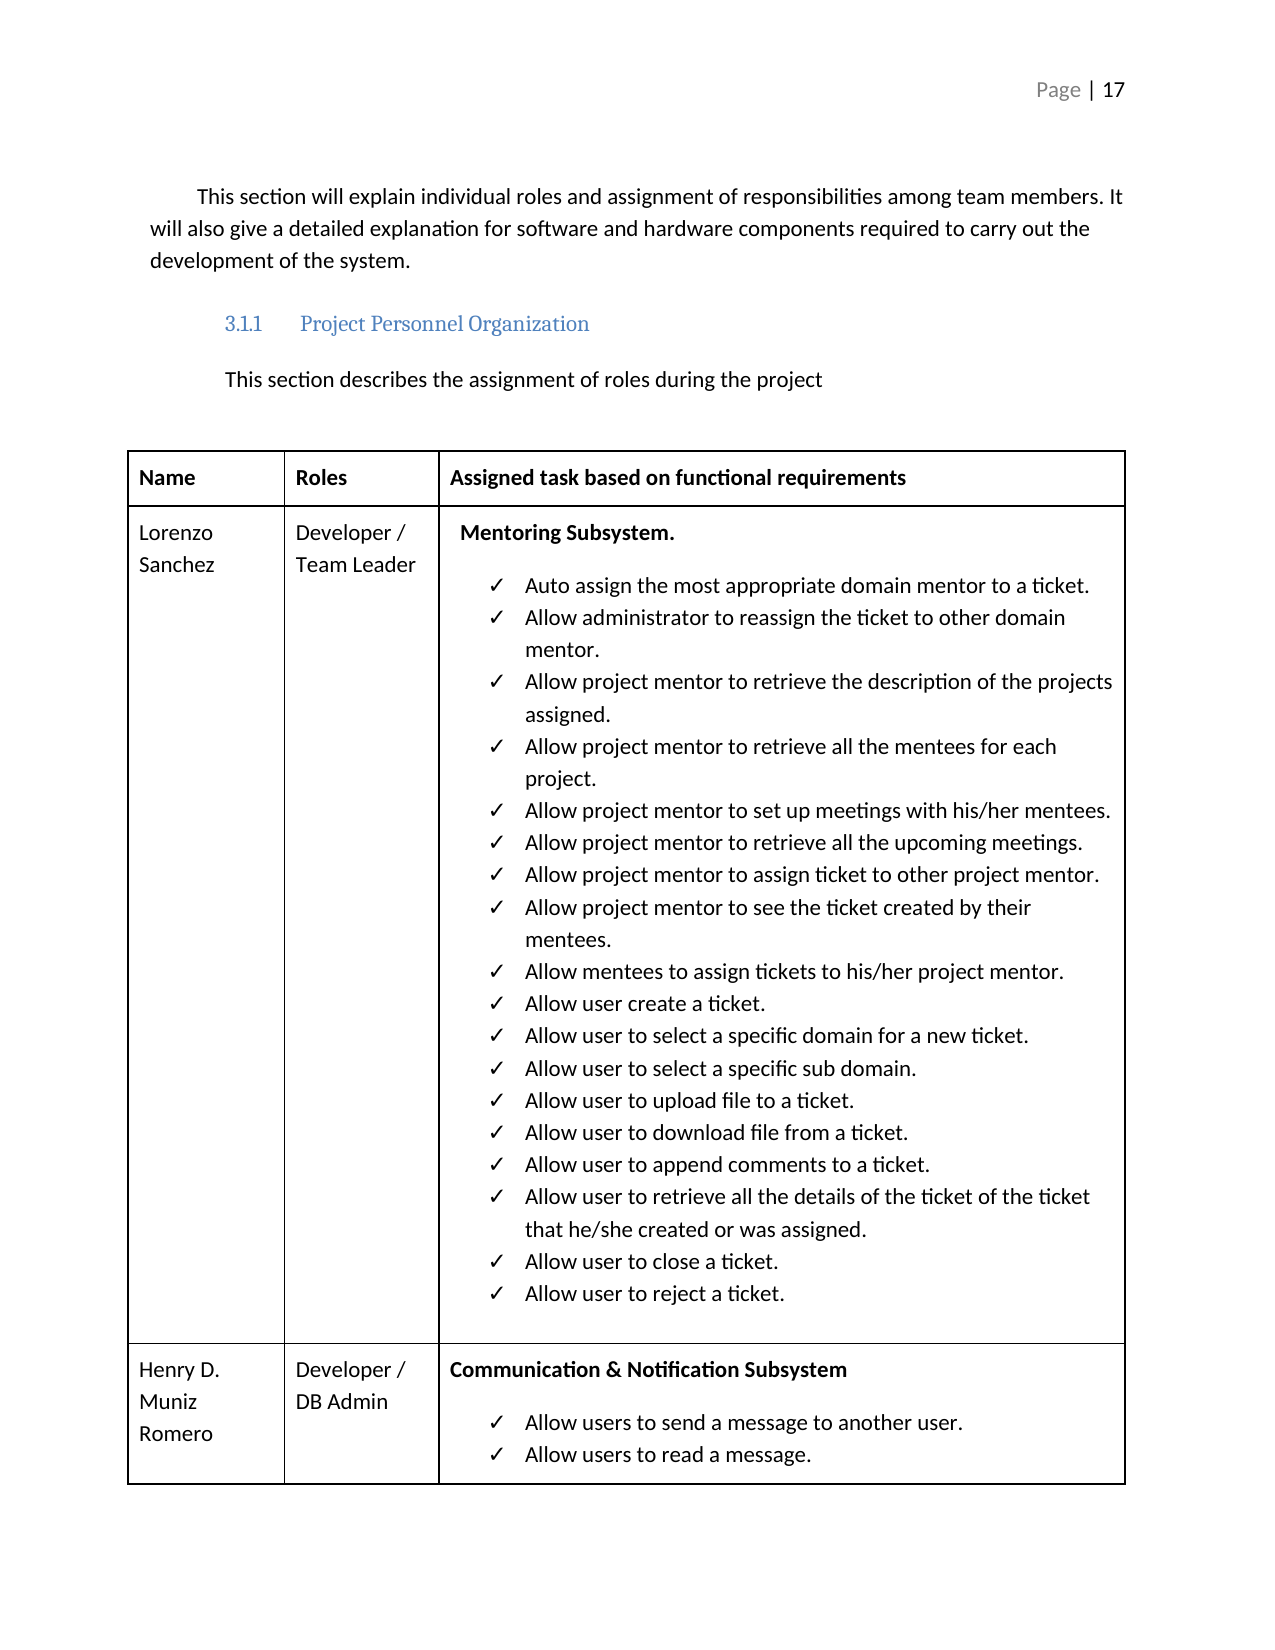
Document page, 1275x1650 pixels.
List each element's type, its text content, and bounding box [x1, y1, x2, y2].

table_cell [129, 1344, 284, 1483]
text This section describes the assignment of roles during the project [150, 365, 1125, 393]
table_header Assigned task based on functional requirements [440, 452, 1124, 505]
subtitle 3.1.1 Project Personnel Organization [150, 311, 1125, 337]
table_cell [440, 1344, 1124, 1483]
table_cell Developer / Team Leader [285, 507, 438, 1343]
table_cell Lorenzo Sanchez [129, 507, 284, 1343]
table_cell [285, 1344, 438, 1483]
table_header Roles [285, 452, 438, 505]
table_header Name [129, 452, 284, 505]
text This section will explain individual roles and assignment of responsibilities among team members. It will also give a detailed explanation for software and hardware components required to carry out the development of the system. [150, 182, 1125, 274]
table_cell Mentoring Subsystem. Auto assign the most appropriate domain mentor to a ticket. Allow administrator to reassign the ticket to other domain mentor. Allow project mentor to retrieve the description of the projects assigned. Allow project mentor to retrieve all the mentees for each project. Allow project mentor to set up meetings with his/her mentees. Allow project mentor to retrieve all the upcoming meetings. Allow project mentor to assign ticket to other project mentor. Allow project mentor to see the ticket created by their mentees. Allow mentees to assign tickets to his/her project mentor. Allow user create a ticket. Allow user to select a specific domain for a new ticket. Allow user to select a specific sub domain. Allow user to upload file to a ticket. Allow user to download file from a ticket. Allow user to append comments to a ticket. Allow user to retrieve all the details of the ticket of the ticket that he/she created or was assigned. Allow user to close a ticket. Allow user to reject a ticket. [440, 507, 1124, 1343]
